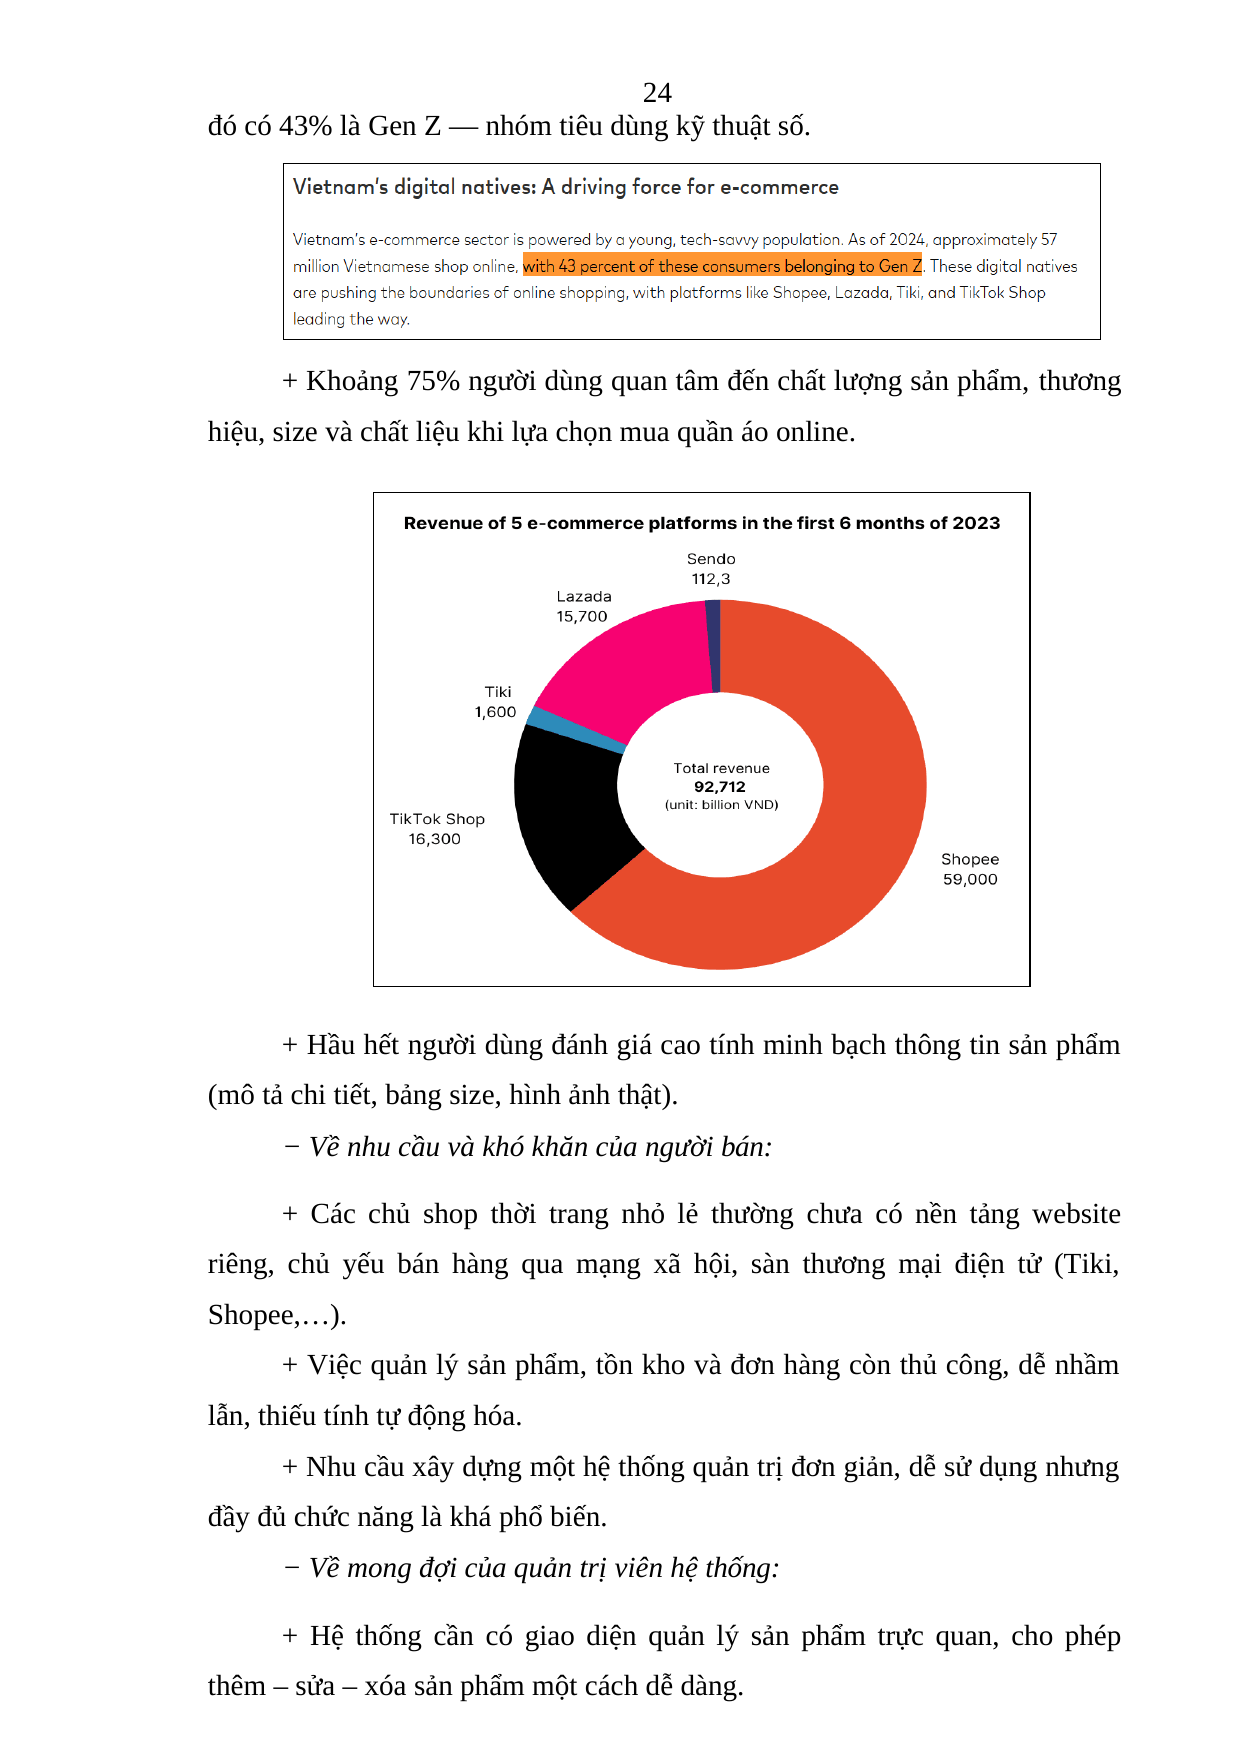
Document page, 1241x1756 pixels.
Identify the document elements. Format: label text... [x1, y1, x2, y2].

text + Hệ thống cần có giao diện quản lý sản phẩm trực quan, cho phép thêm – sửa – xóa sản phẩm một cách dễ dàng. [208, 1618, 1122, 1702]
text − Về mong đợi của quản trị viên hệ thống: [282, 1550, 1137, 1584]
text − Về nhu cầu và khó khăn của người bán: [282, 1129, 1137, 1162]
picture [284, 164, 1100, 339]
text + Khoảng 75% người dùng quan tâm đến chất lượng sản phẩm, thương hiệu, size và chất liệu khi lựa chọn mua quần áo online. [208, 363, 1122, 447]
picture [374, 493, 1029, 986]
text + Việc quản lý sản phẩm, tồn kho và đơn hàng còn thủ công, dễ nhầm lẫn, thiếu tính tự động hóa. [208, 1347, 1122, 1431]
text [208, 108, 1122, 142]
text + Hầu hết người dùng đánh giá cao tính minh bạch thông tin sản phẩm (mô tả chi tiết, bảng size, hình ảnh thật). [208, 1027, 1122, 1111]
text + Nhu cầu xây dựng một hệ thống quản trị đơn giản, dễ sử dụng nhưng đầy đủ chức năng là khá phổ biến. [208, 1449, 1121, 1533]
text + Các chủ shop thời trang nhỏ lẻ thường chưa có nền tảng website riêng, chủ yếu bán hàng qua mạng xã hội, sàn thương mại điện tử (Tiki, Shopee,…). [208, 1196, 1121, 1330]
